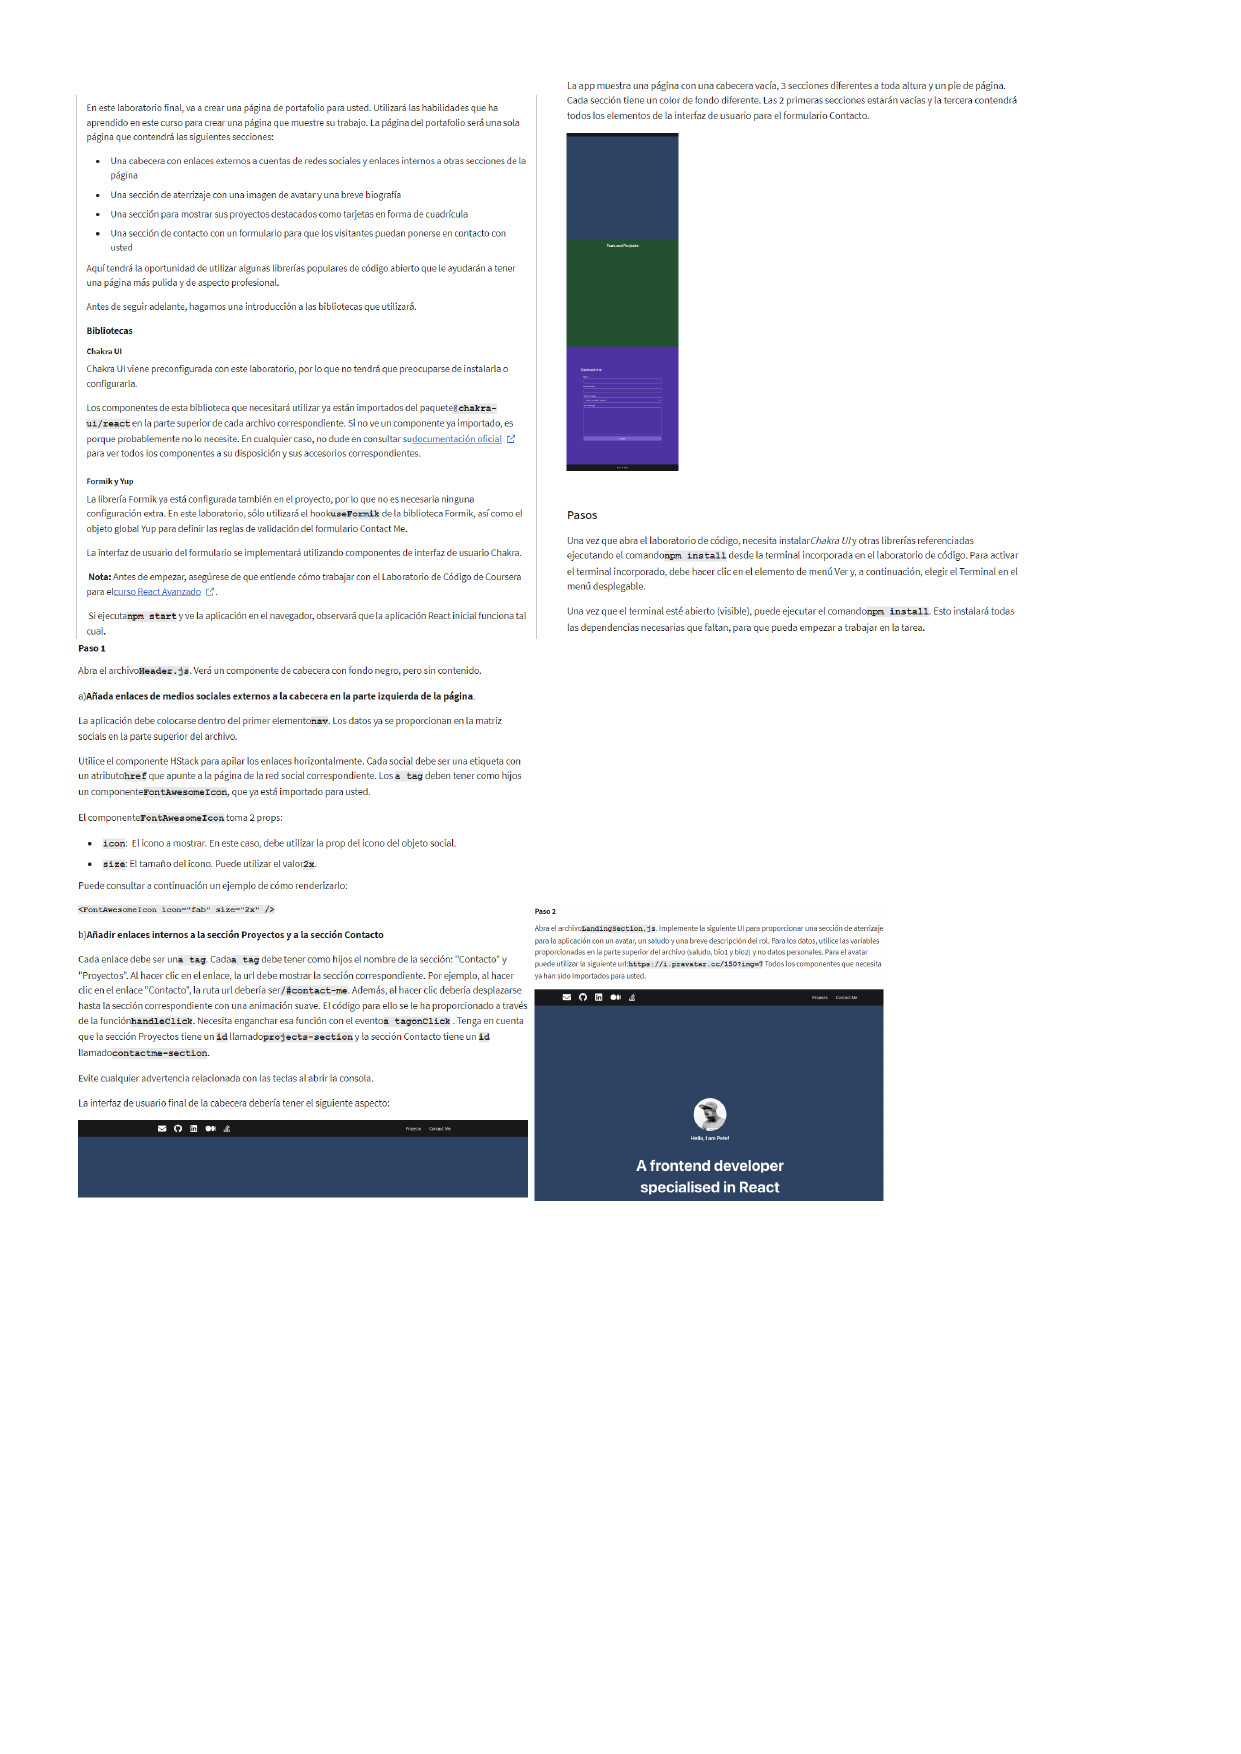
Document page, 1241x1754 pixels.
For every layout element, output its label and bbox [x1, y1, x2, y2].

picture [75, 640, 886, 1201]
picture [75, 75, 1024, 639]
